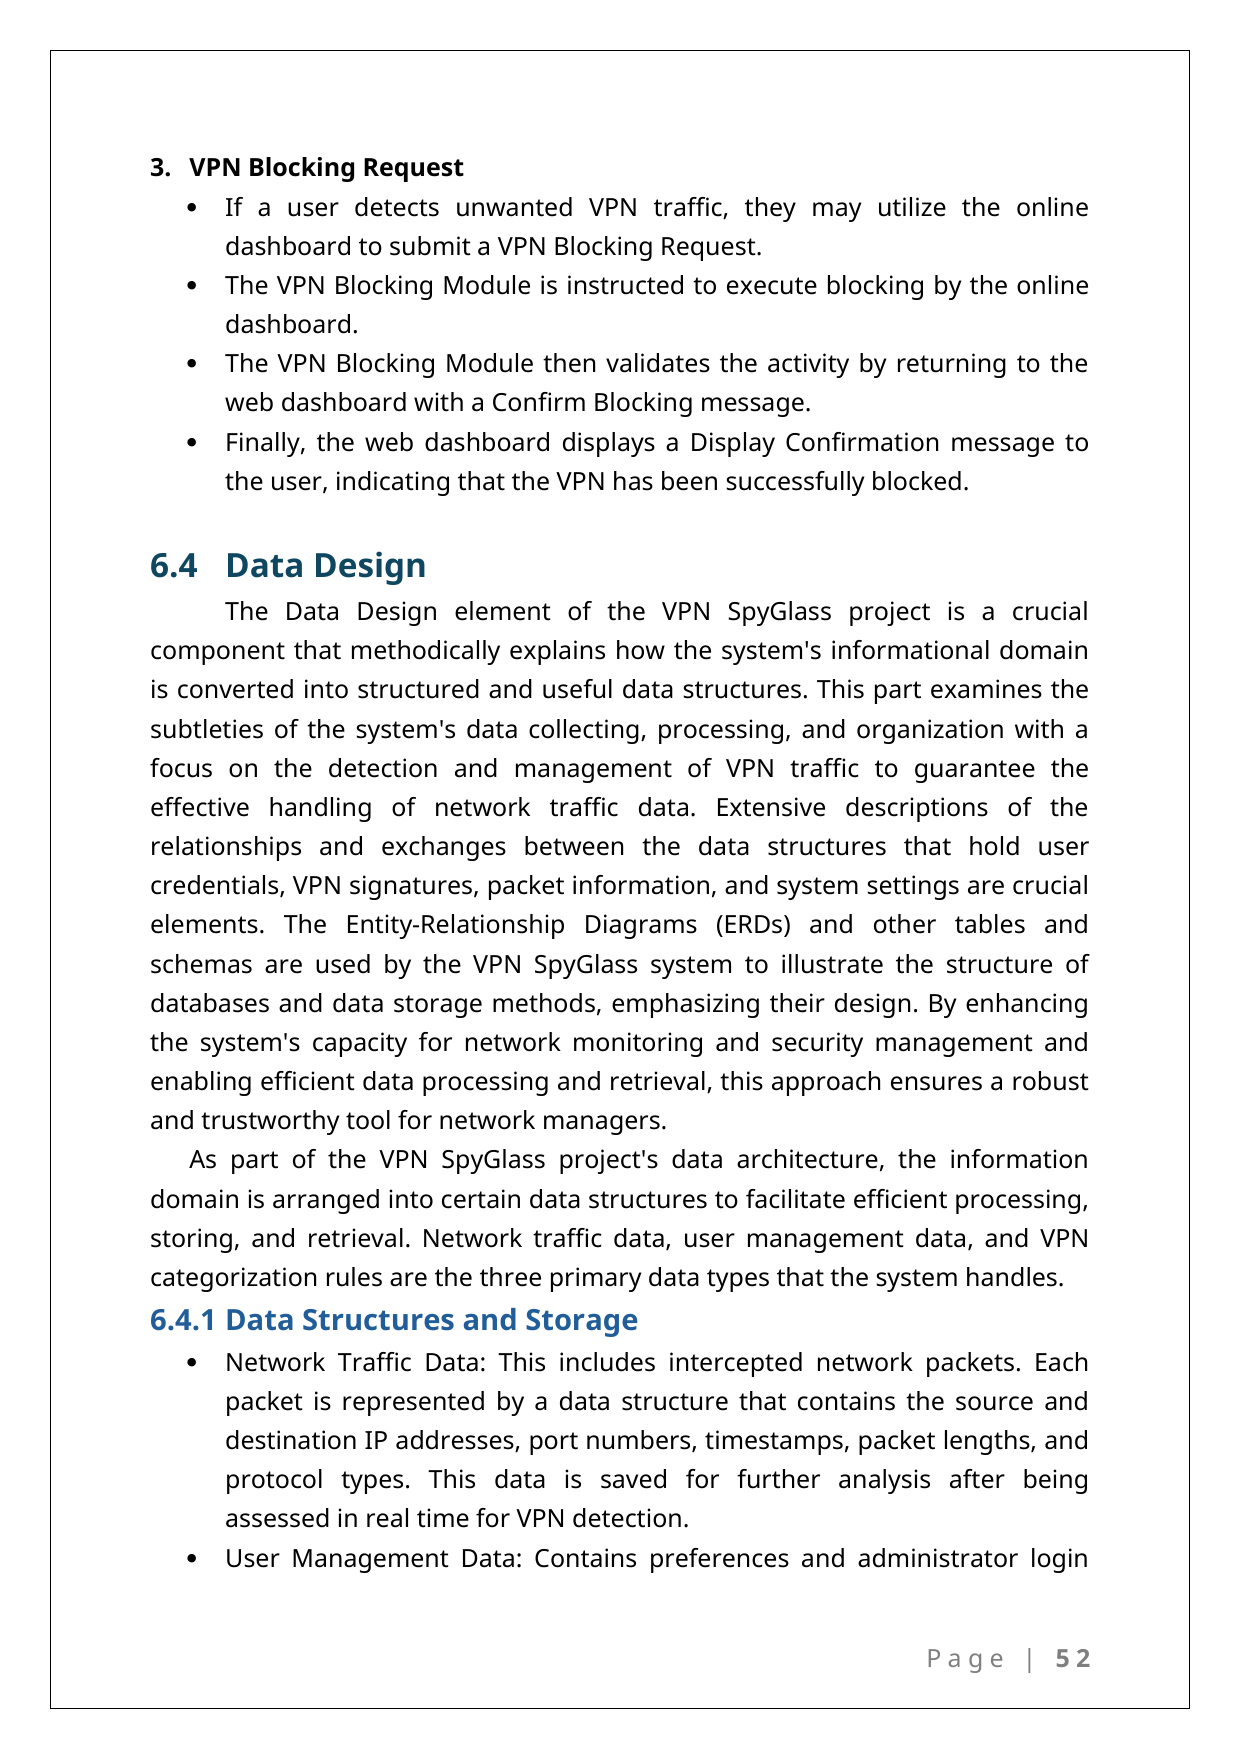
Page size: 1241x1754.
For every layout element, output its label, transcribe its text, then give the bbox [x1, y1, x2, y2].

text As part of the VPN SpyGlass project's data architecture, the information domain is arranged into certain data structures to facilitate efficient processing, storing, and retrieval. Network traffic data, user management data, and VPN categorization rules are the three primary data types that the system handles. [150, 1142, 1090, 1294]
subtitle Data Structures and Storage [150, 1299, 1090, 1338]
list If a user detects unwanted VPN traffic, they may utilize the online dashboard to submit a VPN Blocking Request. [187, 189, 1090, 262]
list Network Traffic Data: This includes intercepted network packets. Each packet is represented by a data structure that contains the source and destination IP addresses, port numbers, timestamps, packet lengths, and protocol types. This data is saved for further analysis after being assessed in real time for VPN detection. [187, 1344, 1090, 1535]
list VPN Blocking Request [150, 150, 1090, 184]
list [187, 1540, 1090, 1574]
list Finally, the web dashboard displays a Display Confirmation message to the user, indicating that the VPN has been successfully blocked. [187, 424, 1090, 497]
list The VPN Blocking Module is instructed to execute blocking by the online dashboard. [187, 267, 1090, 341]
list The VPN Blocking Module then validates the activity by returning to the web dashboard with a Confirm Blocking message. [187, 346, 1090, 419]
subtitle Data Design [150, 542, 1090, 587]
text The Data Design element of the VPN SpyGlass project is a crucial component that methodically explains how the system's informational domain is converted into structured and useful data structures. This part examines the subtleties of the system's data collecting, processing, and organization with a focus on the detection and management of VPN traffic to guarantee the effective handling of network traffic data. Extensive descriptions of the relationships and exchanges between the data structures that hold user credentials, VPN signatures, packet information, and system settings are crucial elements. The Entity-Relationship Diagrams (ERDs) and other tables and schemas are used by the VPN SpyGlass system to illustrate the structure of databases and data storage methods, emphasizing their design. By enhancing the system's capacity for network monitoring and security management and enabling efficient data processing and retrieval, this approach ensures a robust and trustworthy tool for network managers. [150, 594, 1090, 1137]
